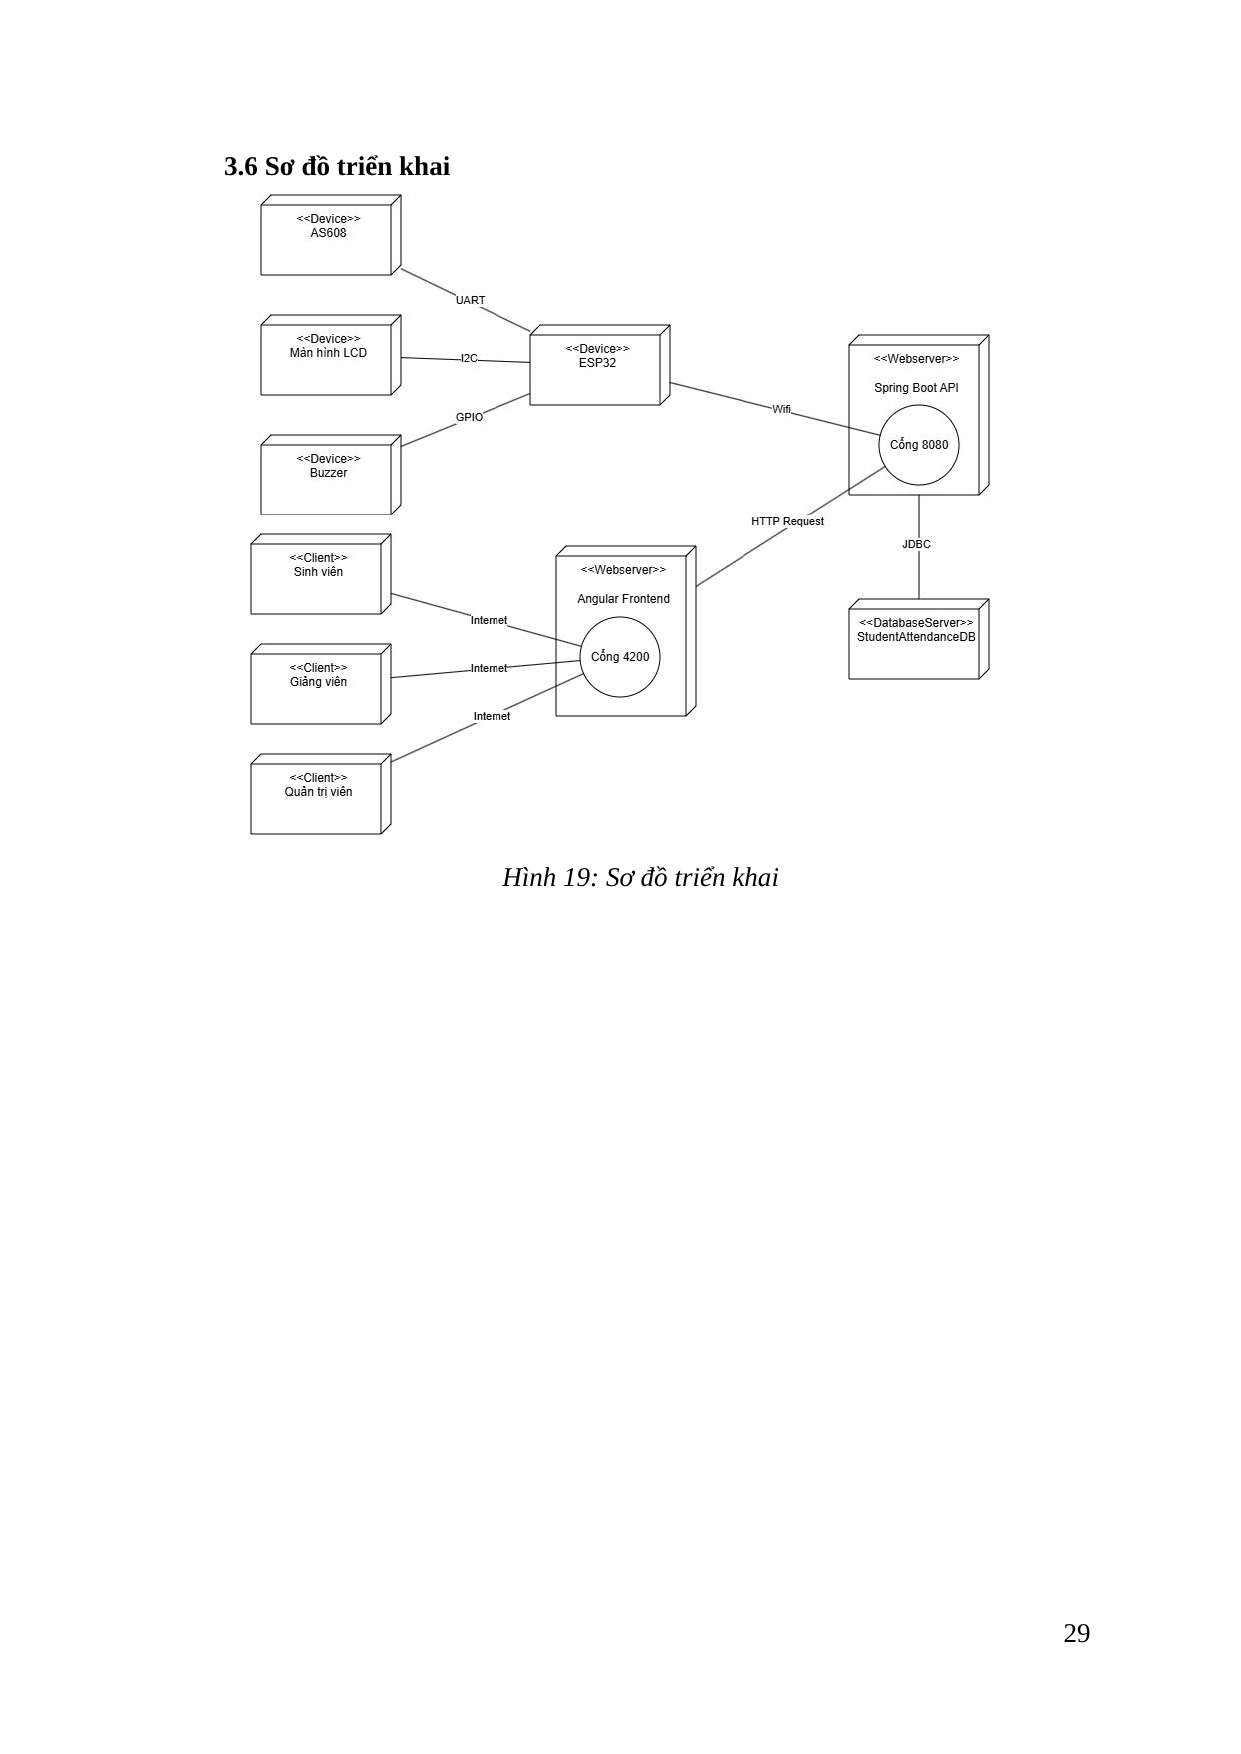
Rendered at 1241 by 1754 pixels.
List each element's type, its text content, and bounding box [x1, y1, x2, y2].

text Hình 20: Sơ đồ triển khai [193, 861, 1090, 892]
picture [249, 194, 991, 836]
subtitle 3.6 Sơ đồ triển khai [224, 150, 1090, 181]
